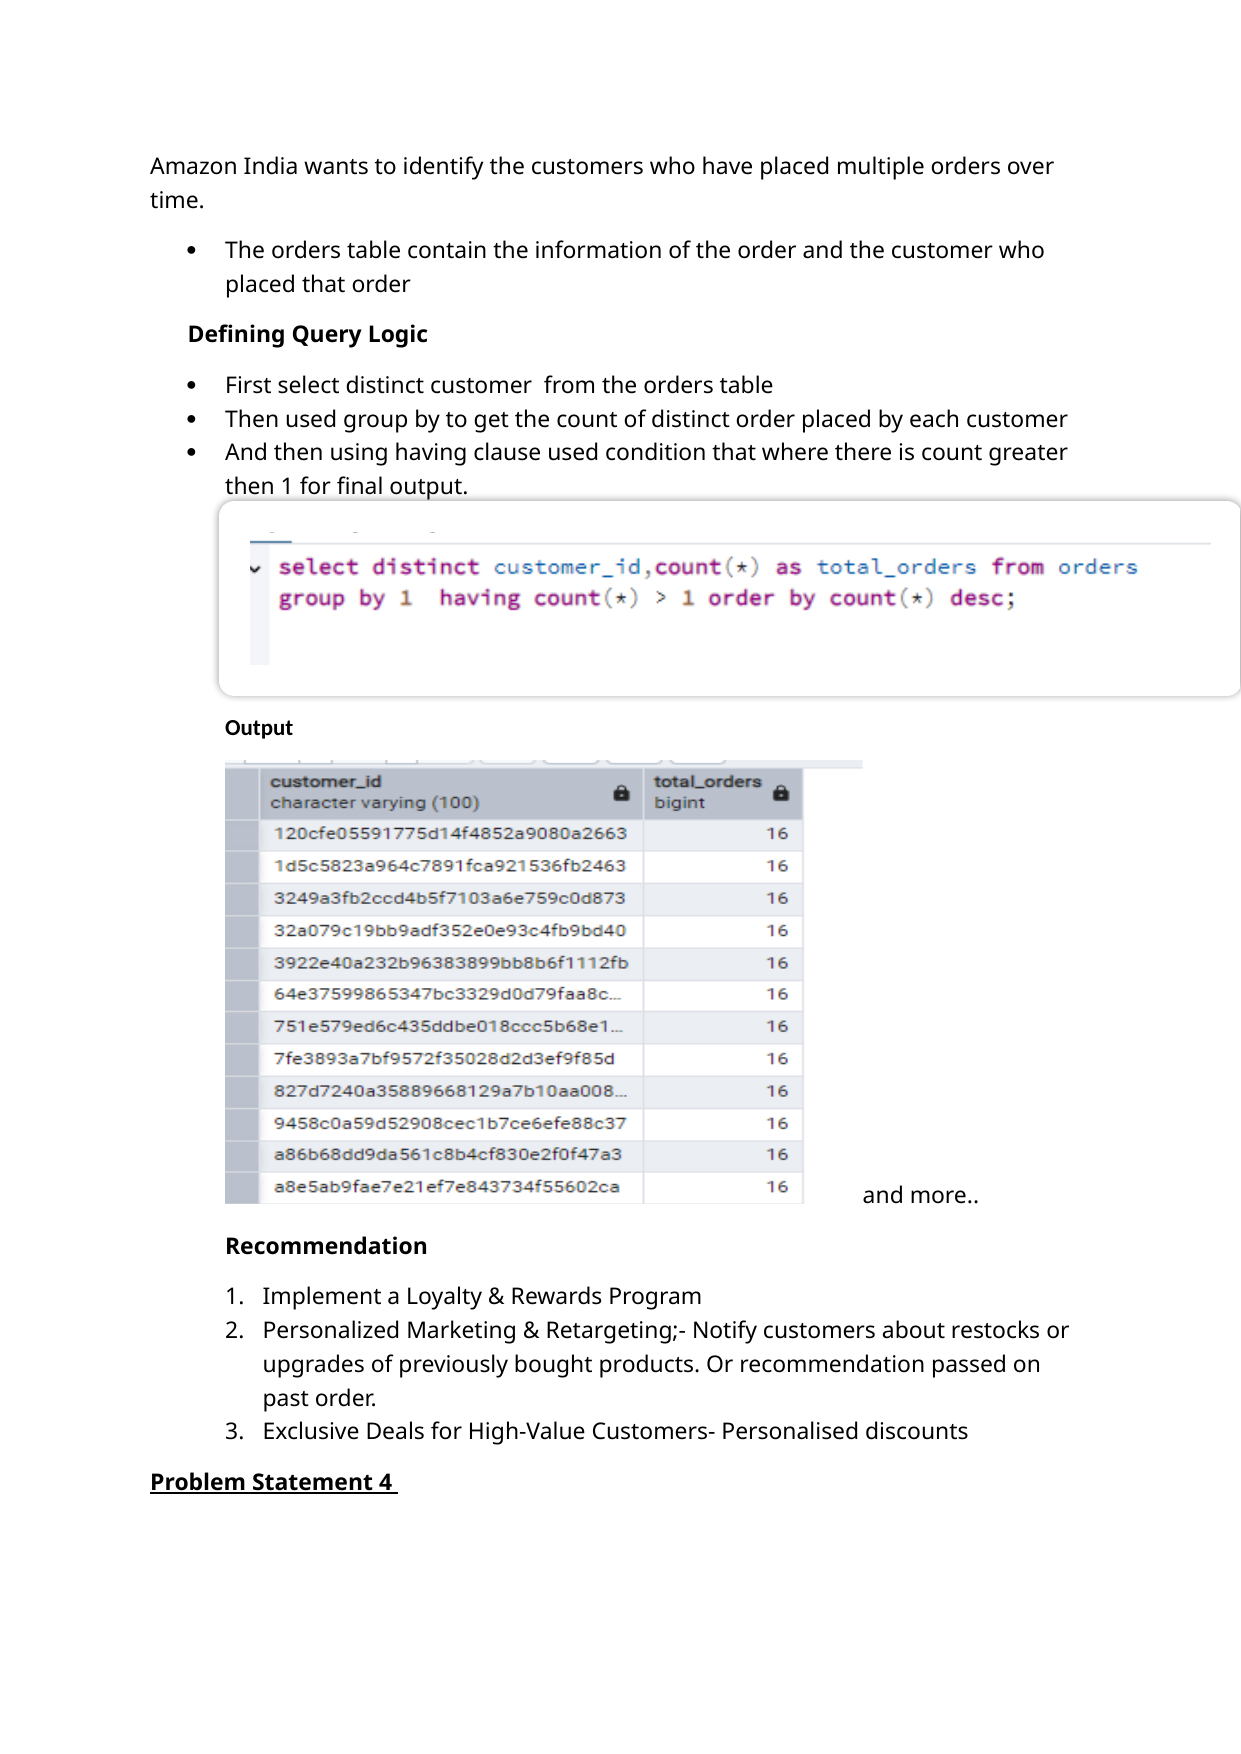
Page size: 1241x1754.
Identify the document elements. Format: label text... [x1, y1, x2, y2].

text Recommendation [150, 1230, 1090, 1261]
text Defining Query Logic [187, 318, 1090, 349]
text Output [150, 713, 1090, 741]
list First select distinct customer from the orders table [187, 369, 1090, 400]
list And then using having clause used condition that where there is count greater then 1 for final output. [187, 436, 1090, 501]
text Amazon India wants to identify the customers who have placed multiple orders over time. [150, 150, 1090, 215]
picture [225, 760, 863, 1204]
list Then used group by to get the count of distinct order placed by each customer [187, 402, 1090, 434]
list Exclusive Deals for High-Value Customers- Personalised discounts [225, 1415, 1090, 1447]
picture [250, 532, 1211, 665]
text Problem Statement 4 [150, 1466, 1090, 1497]
list The orders table contain the information of the order and the customer who placed that order [187, 234, 1090, 299]
list Implement a Loyalty & Rewards Program [225, 1280, 1090, 1312]
list Personalized Marketing & Retargeting;- Notify customers about restocks or upgrades of previously bought products. Or recommendation passed on past order. [225, 1314, 1090, 1413]
